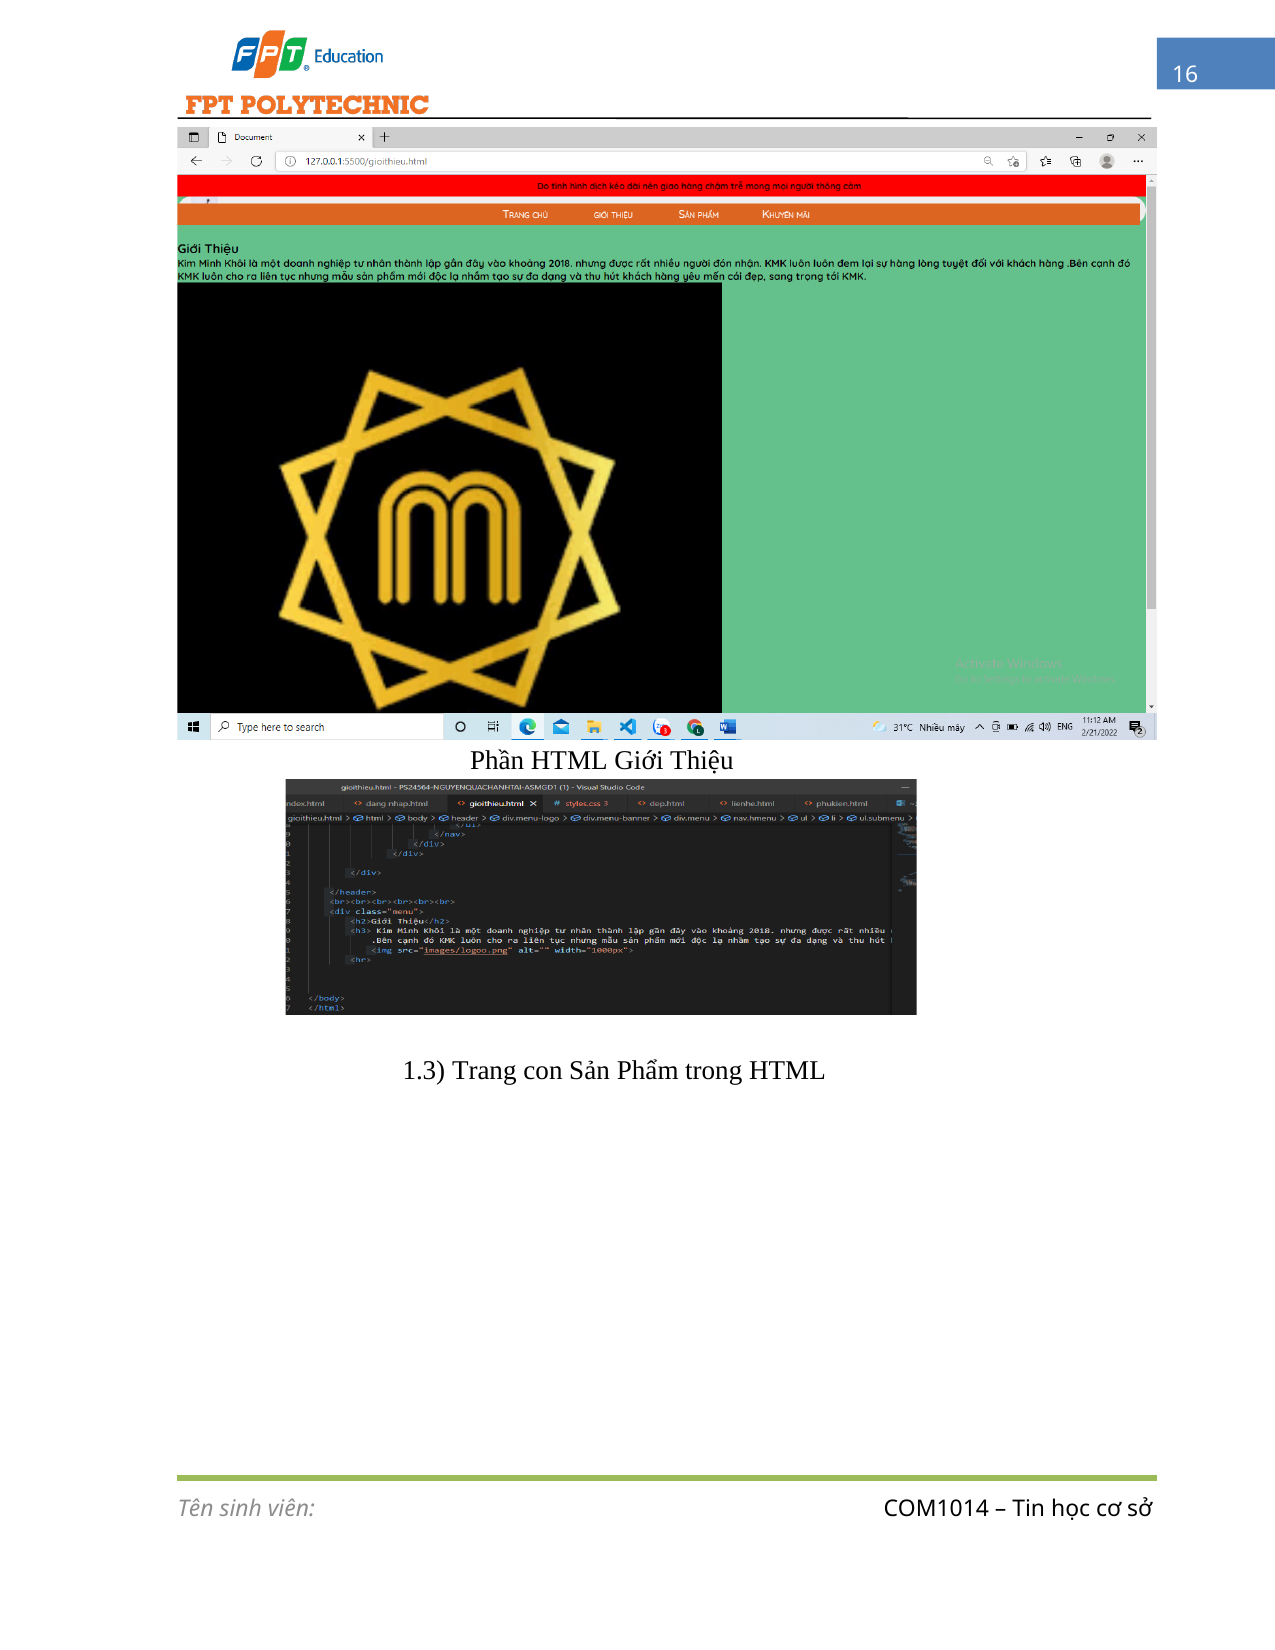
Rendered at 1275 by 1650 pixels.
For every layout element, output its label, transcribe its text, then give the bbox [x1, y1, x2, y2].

picture [177, 22, 437, 122]
list 1.3) Trang con Sản Phẩm trong HTML [402, 1054, 1157, 1086]
list Phần HTML Giới Thiệu [402, 744, 1157, 775]
picture [177, 127, 1157, 740]
picture [285, 779, 917, 1015]
